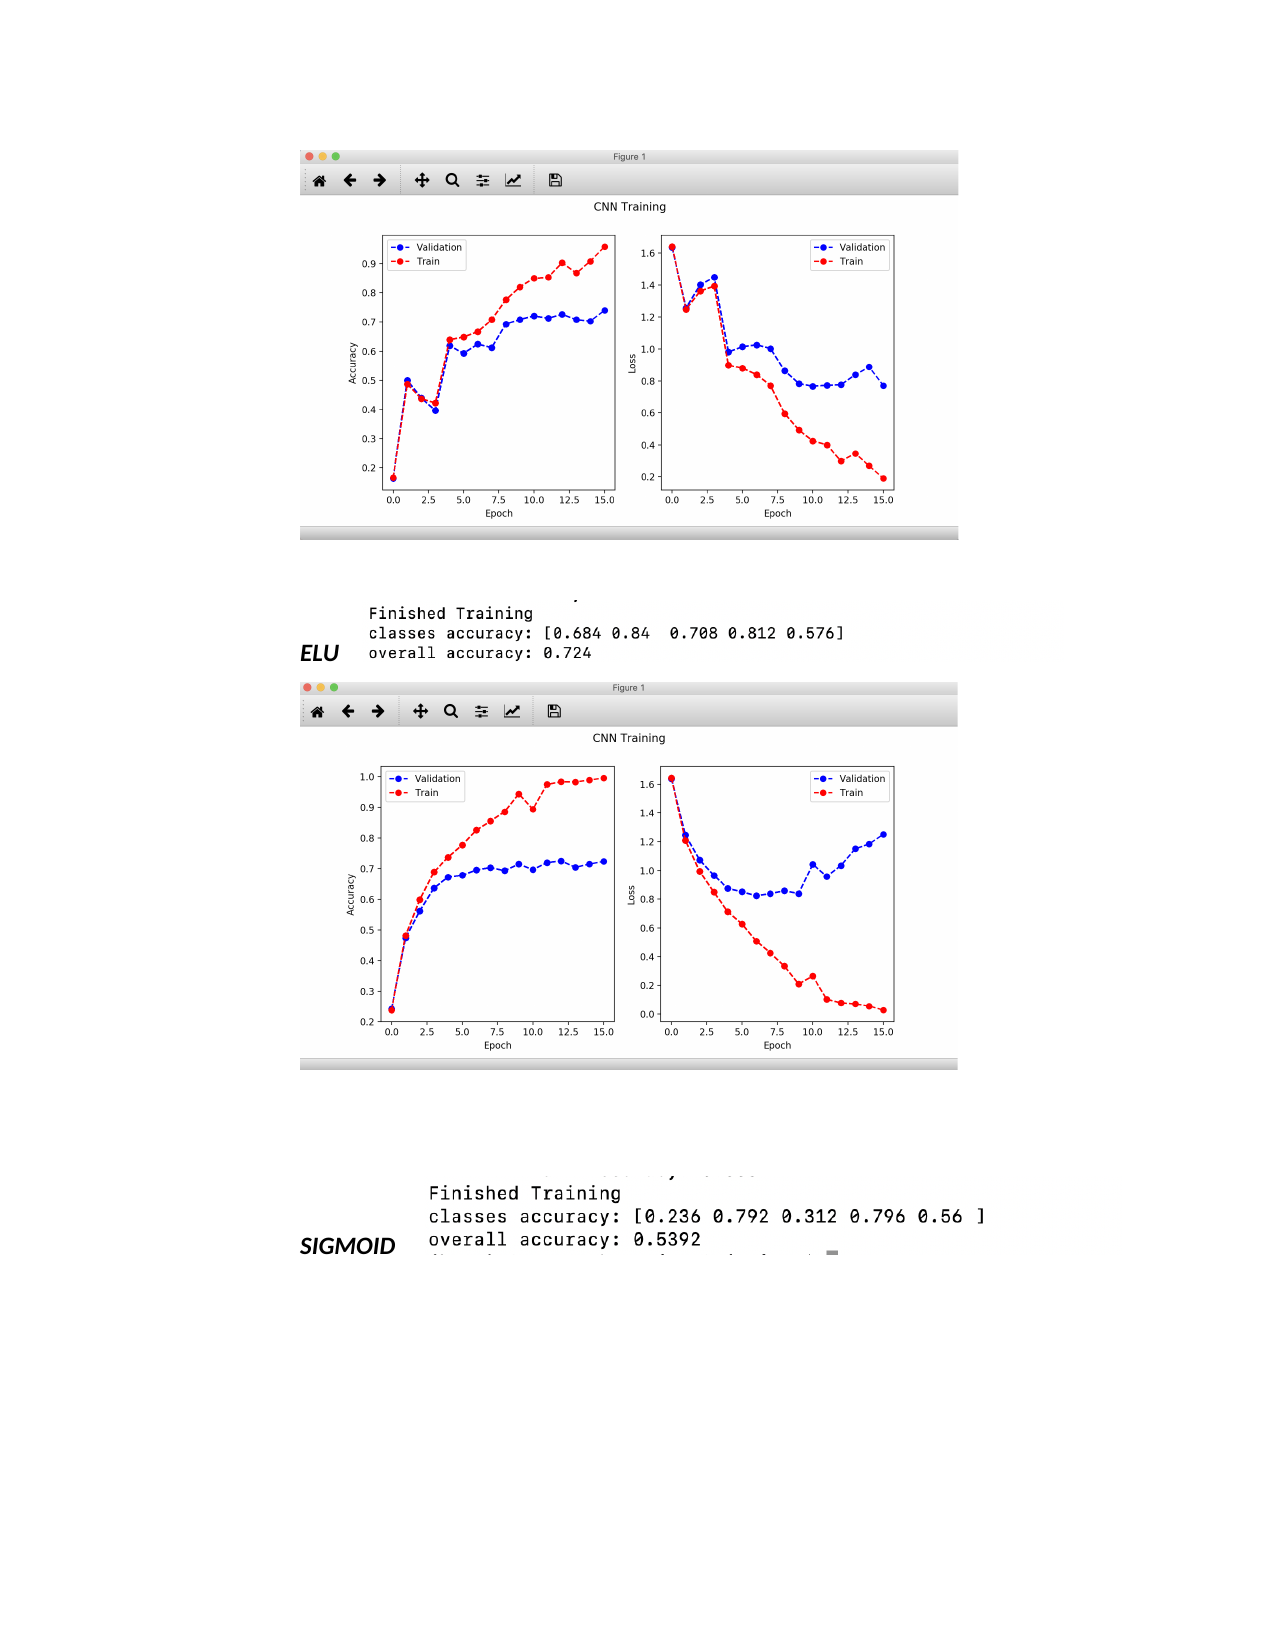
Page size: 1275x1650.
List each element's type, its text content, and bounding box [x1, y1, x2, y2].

picture [361, 600, 1065, 662]
picture [300, 682, 958, 1070]
picture [423, 1176, 1122, 1255]
picture [300, 150, 959, 540]
